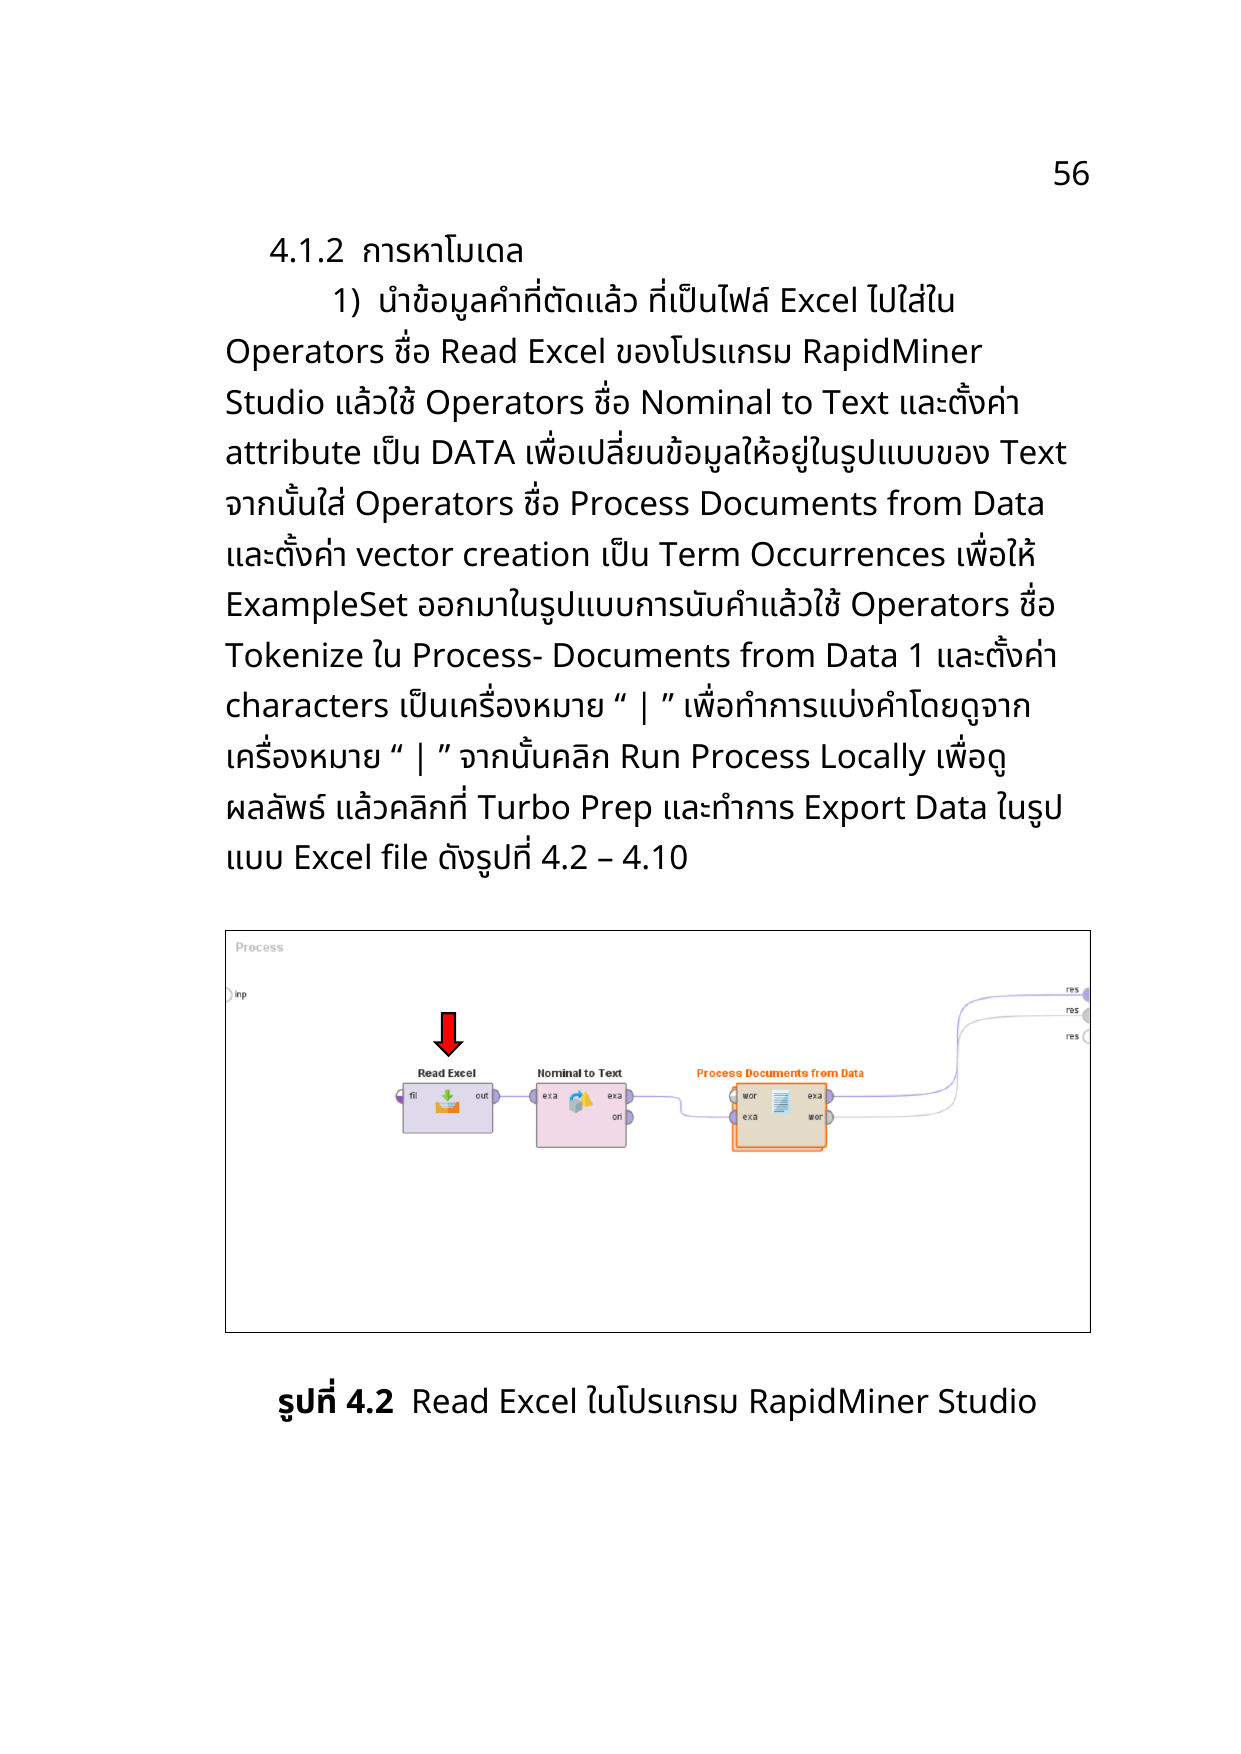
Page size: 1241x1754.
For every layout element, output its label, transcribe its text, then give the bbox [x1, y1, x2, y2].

text 1) นำข้อมูลคำที่ตัดแล้ว ที่เป็นไฟล์ Excel ไปใส่ใน Operators ชื่อ Read Excel ของโปรแกรม RapidMiner Studio แล้วใช้ Operators ชื่อ Nominal to Text และตั้งค่า attribute เป็น DATA เพื่อเปลี่ยนข้อมูลให้อยู่ในรูปแบบของ Text จากนั้นใส่ Operators ชื่อ Process Documents from Data และตั้งค่า vector creation เป็น Term Occurrences เพื่อให้ ExampleSet ออกมาในรูปแบบการนับคำแล้วใช้ Operators ชื่อ Tokenize ใน Process- Documents from Data 1 และตั้งค่า characters เป็นเครื่องหมาย “ | ” เพื่อทำการแบ่งคำโดยดูจากเครื่องหมาย “ | ” จากนั้นคลิก Run Process Locally เพื่อดูผลลัพธ์ แล้วคลิกที่ Turbo Prep และทำการ Export Data ในรูปแบบ Excel file ดังรูปที่ 4.2 – 4.10 [225, 277, 1090, 885]
text รูปที่ 4.2 Read Excel ในโปรแกรม RapidMiner Studio [225, 1378, 1090, 1429]
picture [226, 931, 1090, 1332]
text 4.1.2 การหาโมเดล [225, 227, 1090, 277]
